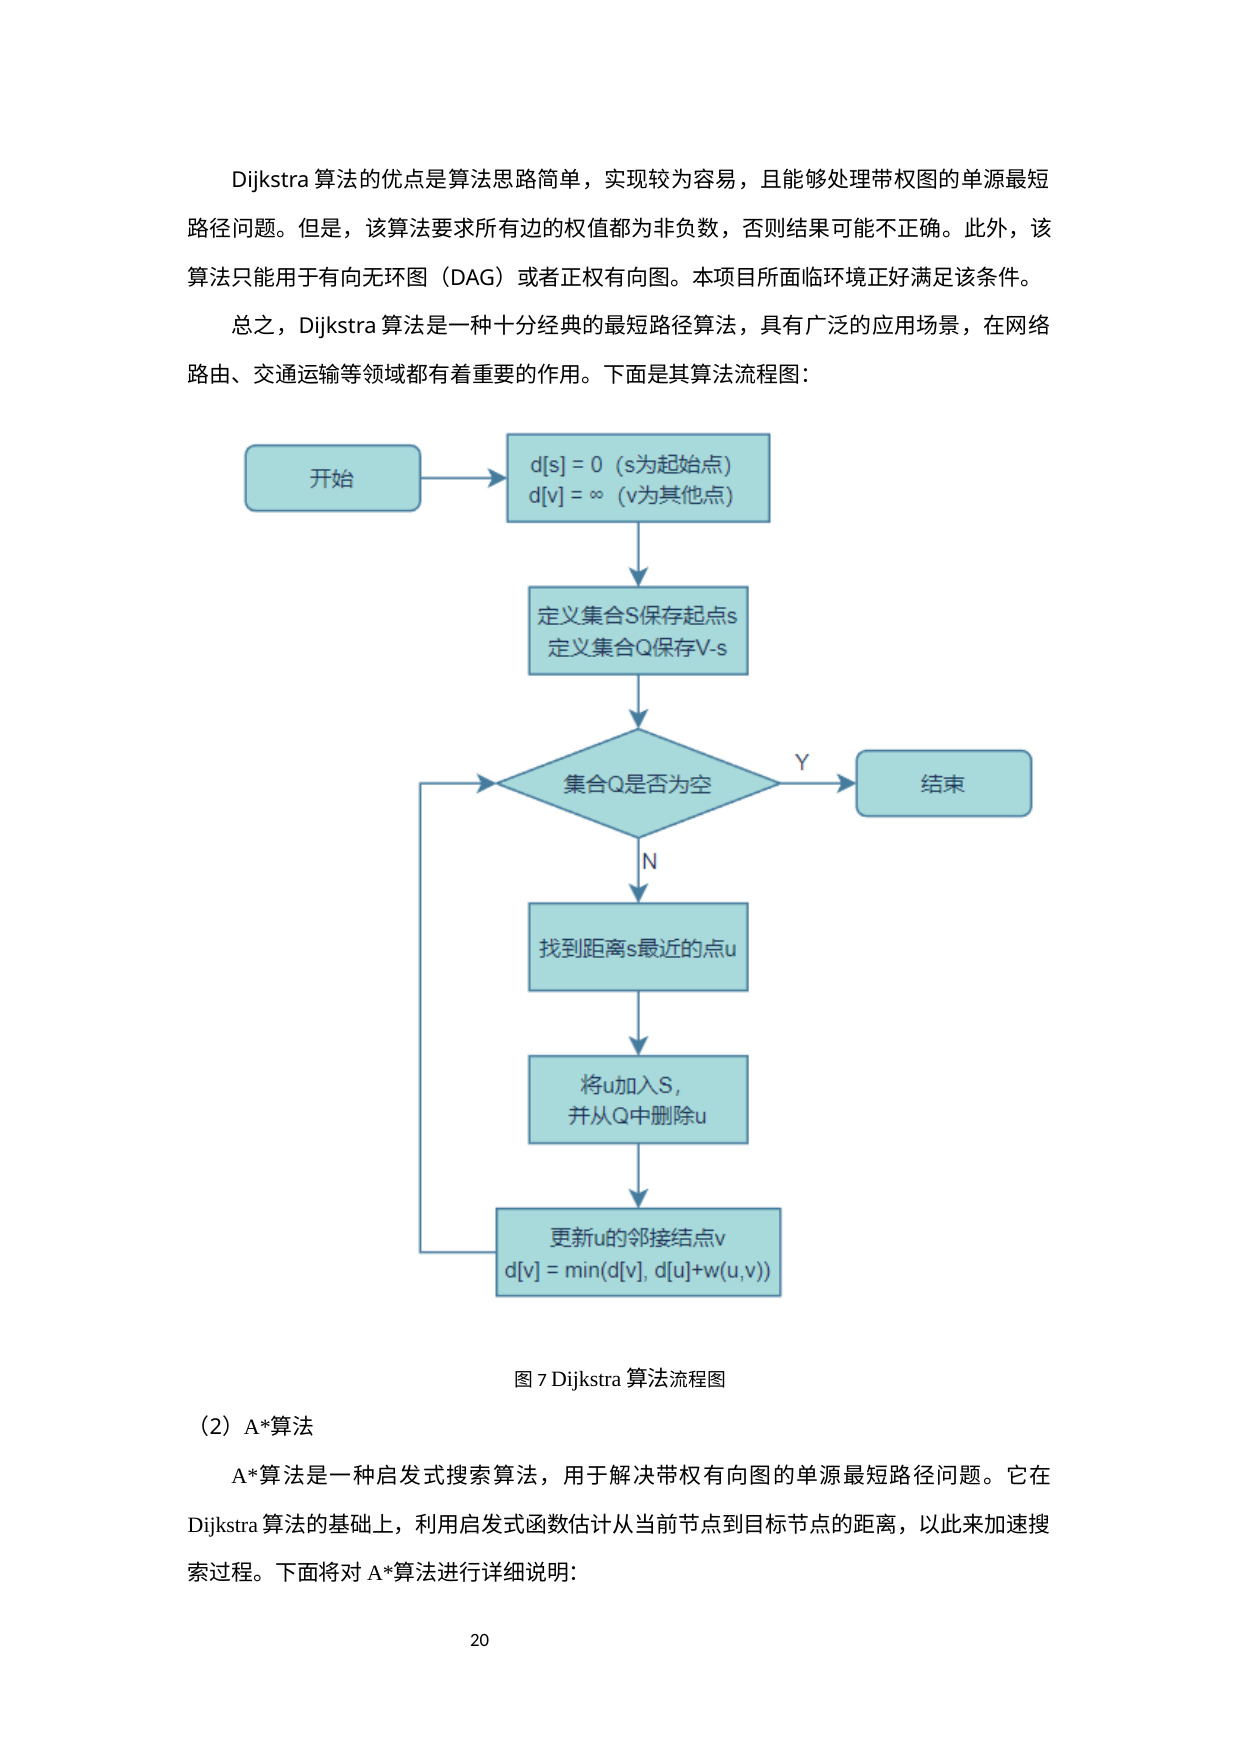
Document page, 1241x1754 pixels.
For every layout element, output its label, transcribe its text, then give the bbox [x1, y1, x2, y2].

list Dijkstra算法的优点是算法思路简单，实现较为容易，且能够处理带权图的单源最短路径问题。但是，该算法要求所有边的权值都为非负数，否则结果可能不正确。此外，该算法只能用于有向无环图（DAG）或者正权有向图。本项目所面临环境正好满足该条件。 [187, 162, 1053, 292]
text 图7 Dijkstra算法流程图 [187, 1361, 1053, 1393]
list A*算法是一种启发式搜索算法，用于解决带权有向图的单源最短路径问题。它在Dijkstra算法的基础上，利用启发式函数估计从当前节点到目标节点的距离，以此来加速搜索过程。下面将对A*算法进行详细说明： [187, 1457, 1053, 1587]
picture [231, 405, 1053, 1317]
list 总之，Dijkstra算法是一种十分经典的最短路径算法，具有广泛的应用场景，在网络路由、交通运输等领域都有着重要的作用。下面是其算法流程图： [187, 308, 1053, 389]
list A*算法 [187, 1409, 1053, 1442]
